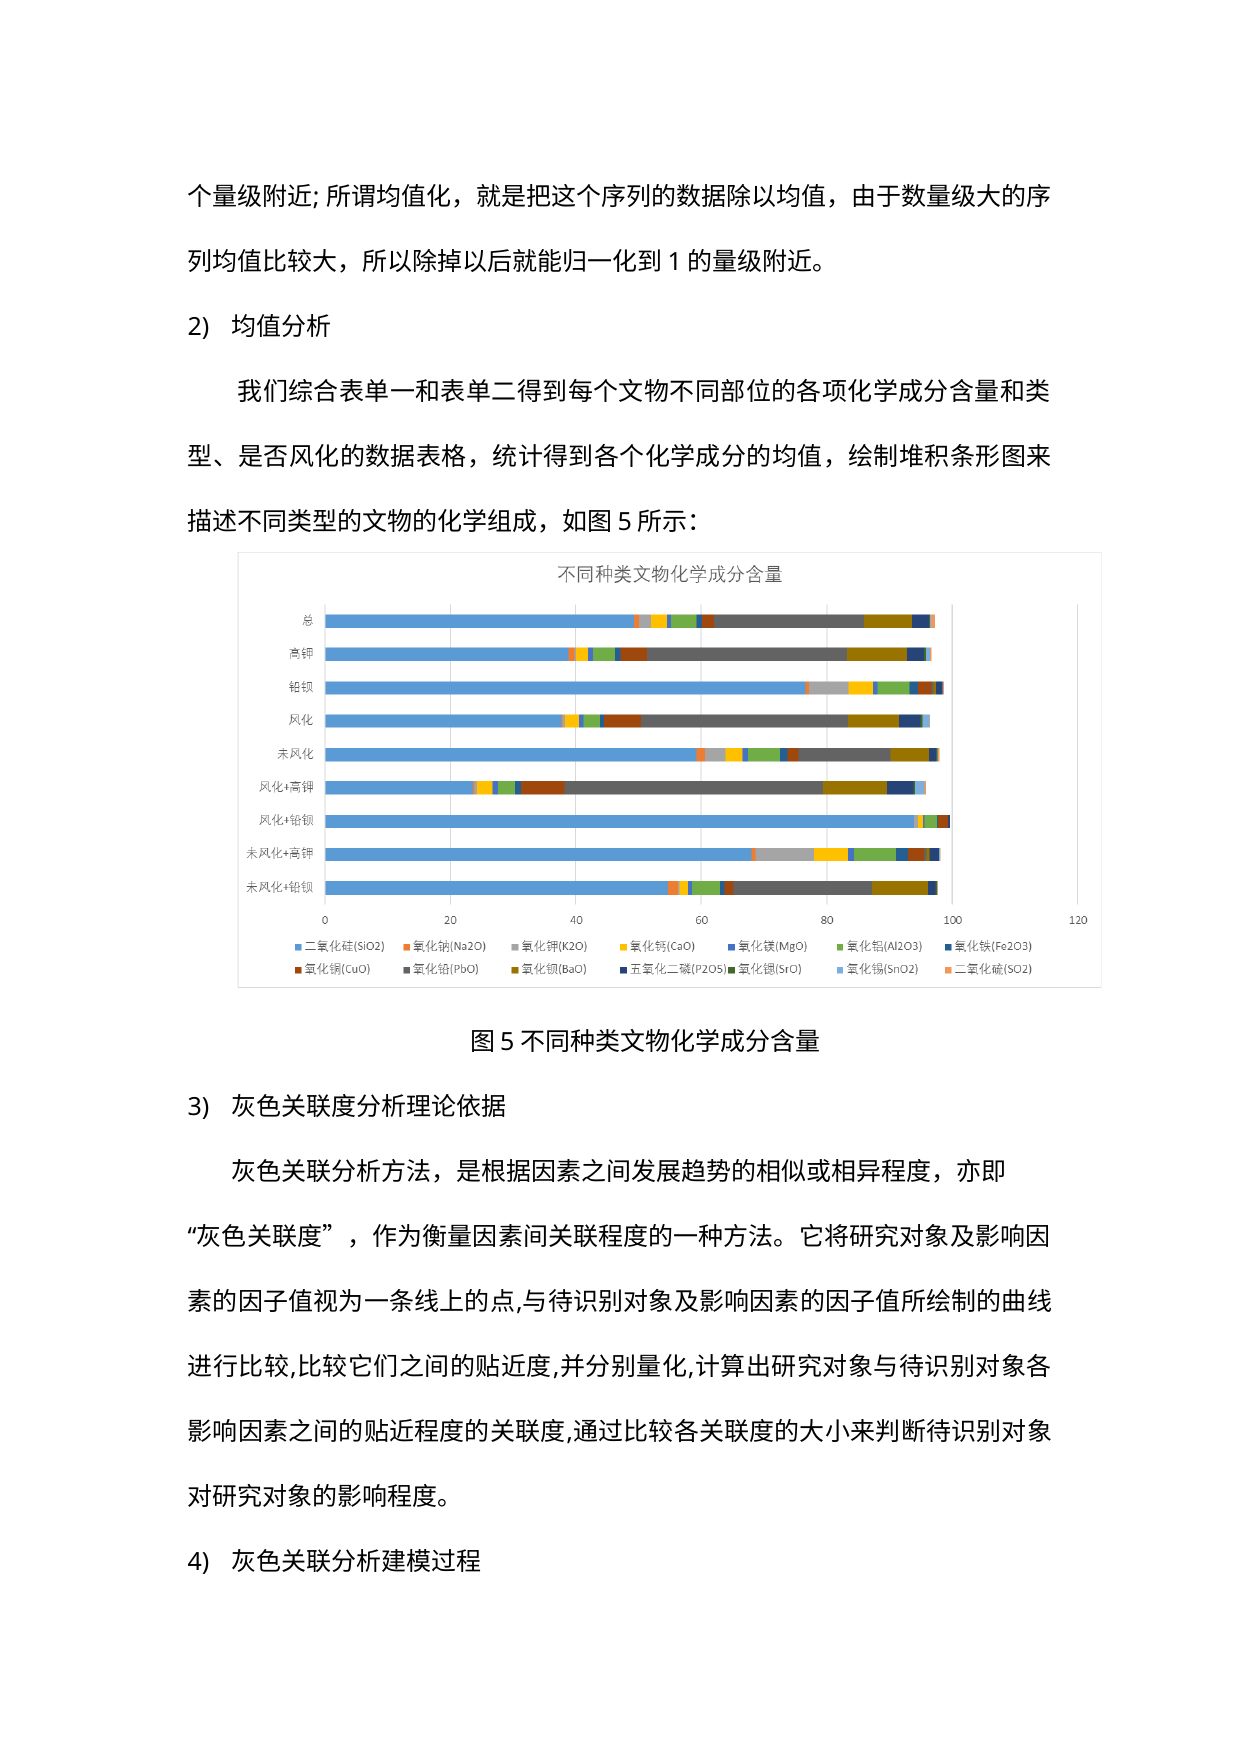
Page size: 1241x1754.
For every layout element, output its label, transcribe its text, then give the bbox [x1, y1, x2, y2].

text 灰色关联分析方法，是根据因素之间发展趋势的相似或相异程度，亦即 [187, 1137, 1053, 1202]
text “灰色关联度”，作为衡量因素间关联程度的一种方法。它将研究对象及影响因素的因子值视为一条线上的点,与待识别对象及影响因素的因子值所绘制的曲线进行比较,比较它们之间的贴近度,并分别量化,计算出研究对象与待识别对象各影响因素之间的贴近程度的关联度,通过比较各关联度的大小来判断待识别对象对研究对象的影响程度。 [187, 1202, 1053, 1527]
list 灰色关联度分析理论依据 [187, 1072, 1053, 1137]
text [187, 162, 1053, 292]
text 图5 不同种类文物化学成分含量 [187, 1007, 1053, 1072]
list 灰色关联分析建模过程 [187, 1527, 1053, 1592]
text 我们综合表单一和表单二得到每个文物不同部位的各项化学成分含量和类型、是否风化的数据表格，统计得到各个化学成分的均值，绘制堆积条形图来描述不同类型的文物的化学组成，如图5所示： [187, 357, 1053, 552]
picture [237, 552, 1102, 988]
list 均值分析 [187, 292, 1053, 357]
